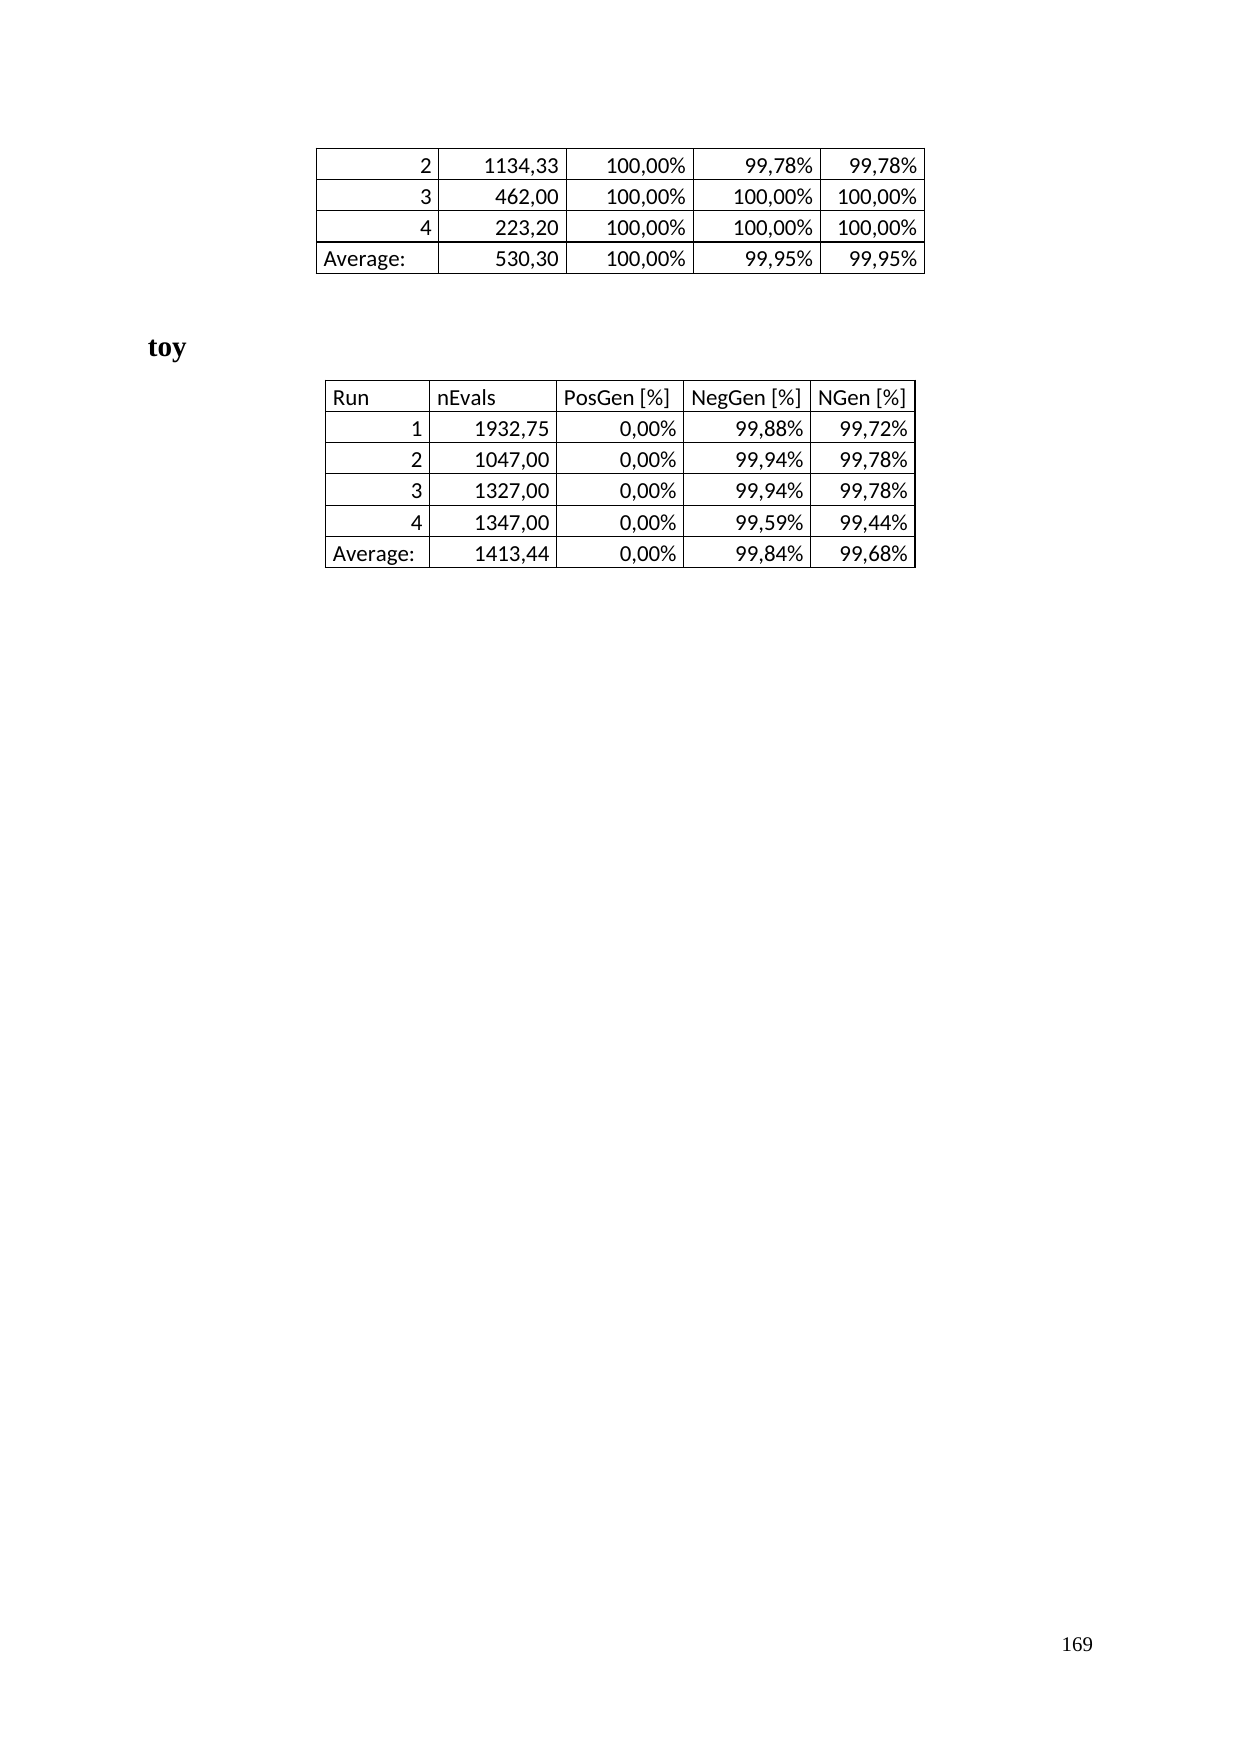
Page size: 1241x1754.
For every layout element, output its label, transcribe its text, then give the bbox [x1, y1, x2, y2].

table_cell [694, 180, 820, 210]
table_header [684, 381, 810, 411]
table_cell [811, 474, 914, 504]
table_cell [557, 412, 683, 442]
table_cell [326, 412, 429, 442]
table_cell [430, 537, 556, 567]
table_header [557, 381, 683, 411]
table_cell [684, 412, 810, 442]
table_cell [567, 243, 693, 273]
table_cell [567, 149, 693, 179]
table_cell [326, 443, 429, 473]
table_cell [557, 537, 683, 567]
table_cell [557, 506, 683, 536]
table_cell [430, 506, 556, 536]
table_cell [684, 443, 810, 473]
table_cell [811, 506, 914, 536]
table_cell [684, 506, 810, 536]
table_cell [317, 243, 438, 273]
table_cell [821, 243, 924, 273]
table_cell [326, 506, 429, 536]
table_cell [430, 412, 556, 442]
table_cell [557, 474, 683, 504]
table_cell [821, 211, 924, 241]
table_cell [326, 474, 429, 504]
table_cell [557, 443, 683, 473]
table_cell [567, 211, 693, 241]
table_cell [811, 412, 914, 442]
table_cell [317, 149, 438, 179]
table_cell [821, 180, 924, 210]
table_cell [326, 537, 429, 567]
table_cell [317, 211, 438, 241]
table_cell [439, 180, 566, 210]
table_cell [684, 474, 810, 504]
text toy [148, 329, 1093, 363]
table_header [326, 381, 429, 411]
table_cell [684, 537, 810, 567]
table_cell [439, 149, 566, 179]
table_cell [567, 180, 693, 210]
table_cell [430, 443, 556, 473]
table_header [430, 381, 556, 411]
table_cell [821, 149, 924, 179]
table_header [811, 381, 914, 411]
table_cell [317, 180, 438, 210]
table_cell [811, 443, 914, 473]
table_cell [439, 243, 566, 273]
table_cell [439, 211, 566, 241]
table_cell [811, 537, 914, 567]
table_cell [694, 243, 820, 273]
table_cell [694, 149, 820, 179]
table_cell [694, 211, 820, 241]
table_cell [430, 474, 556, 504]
